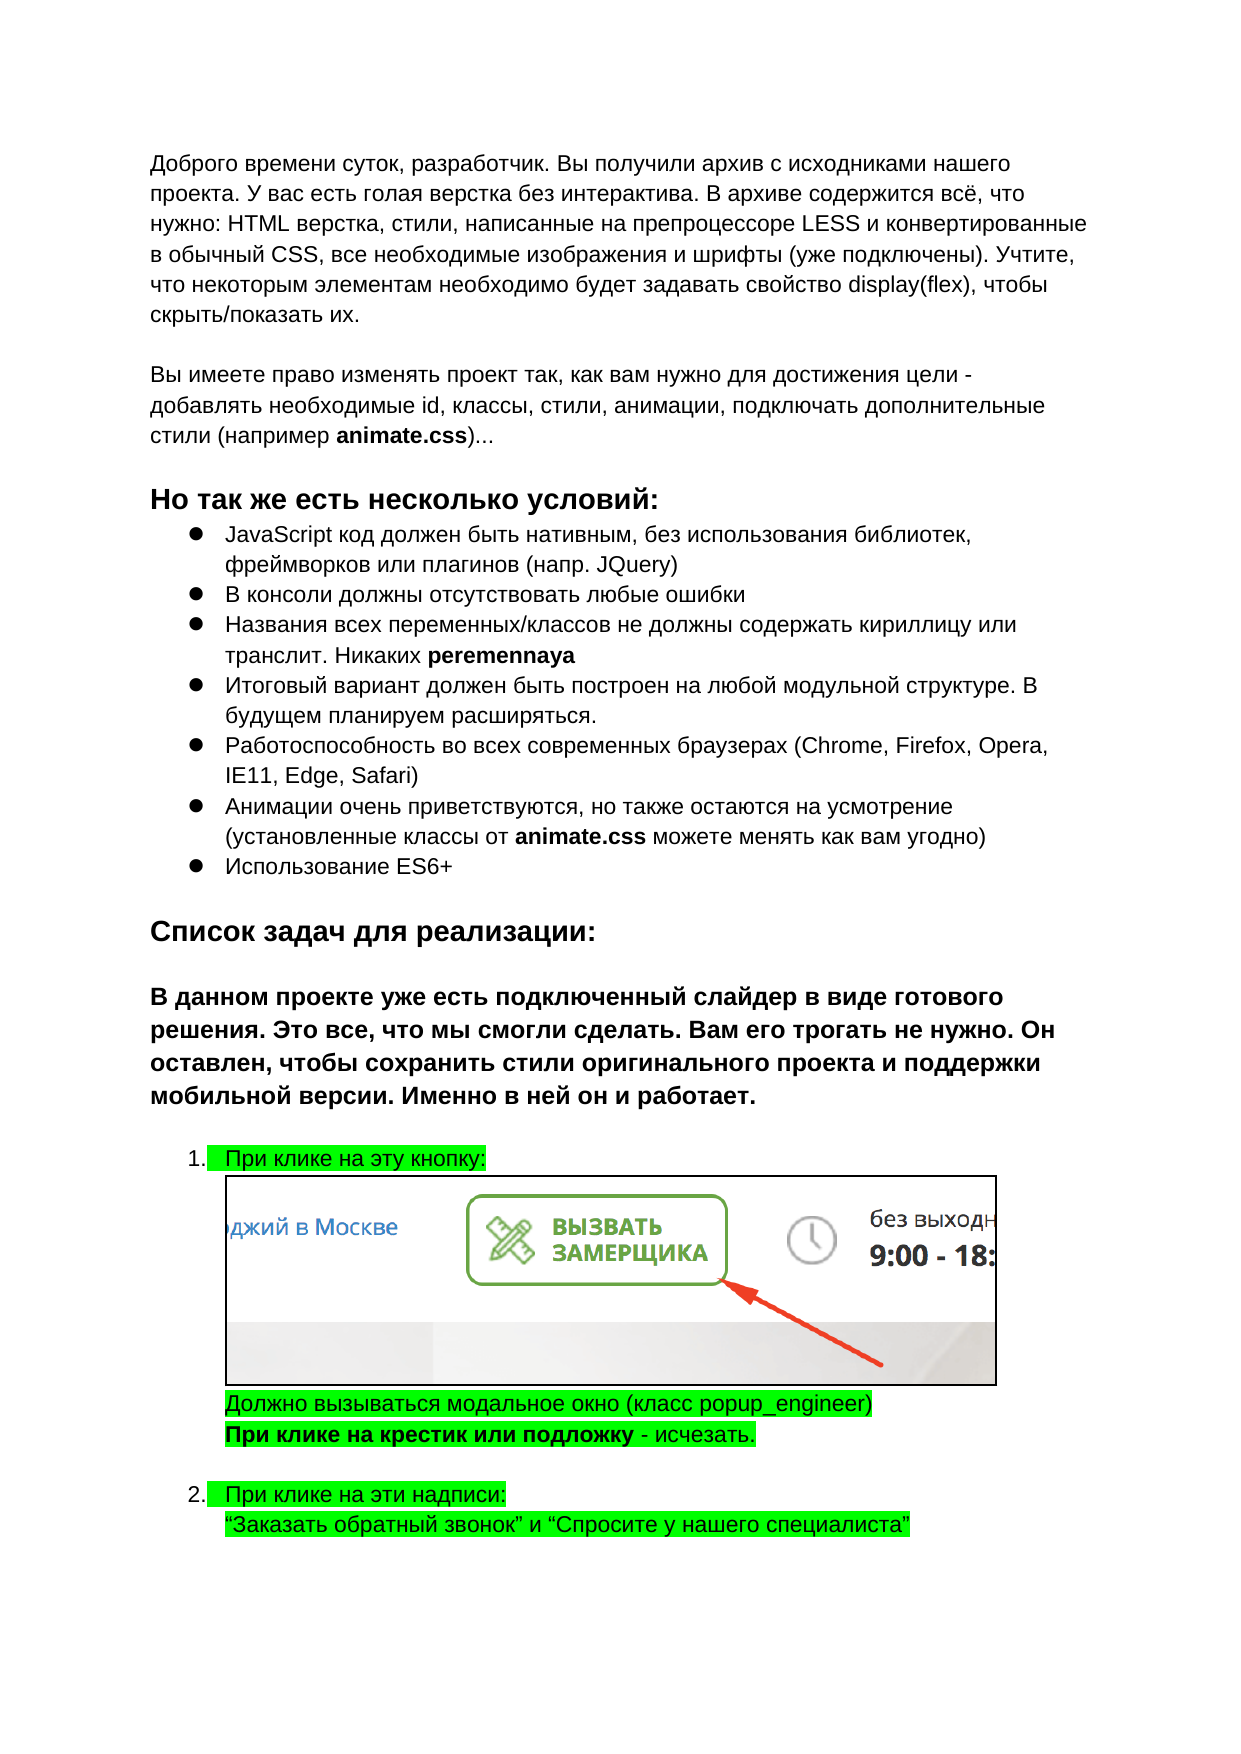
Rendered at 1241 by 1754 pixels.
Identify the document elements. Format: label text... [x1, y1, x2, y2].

list Названия всех переменных/классов не должны содержать кириллицу или транслит. Никаких peremennaya [187, 611, 1090, 668]
list Итоговый вариант должен быть построен на любой модульной структуре. В будущем планируем расширяться. [187, 672, 1090, 728]
text Список задач для реализации: [150, 913, 1090, 947]
list Работоспособность во всех современных браузерах (Chrome, Firefox, Opera, IE11, Edge, Safari) [187, 732, 1090, 789]
list Анимации очень приветствуются, но также остаются на усмотрение (установленные классы от animate.css можете менять как вам угодно) [187, 793, 1090, 849]
list В консоли должны отсутствовать любые ошибки [187, 581, 1090, 608]
list Использование ES6+ [187, 853, 1090, 879]
text Вы имеете право изменять проект так, как вам нужно для достижения цели - добавлять необходимые id, классы, стили, анимации, подключать дополнительные стили (например animate.css)... [150, 361, 1090, 448]
text В данном проекте уже есть подключенный слайдер в виде готового решения. Это все, что мы смогли сделать. Вам его трогать не нужно. Он оставлен, чтобы сохранить стили оригинального проекта и поддержки мобильной версии. Именно в ней он и работает. [150, 982, 1090, 1110]
text Но так же есть несколько условий: [150, 482, 1090, 516]
list JavaScript код должен быть нативным, без использования библиотек, фреймворков или плагинов (напр. JQuery) [187, 521, 1090, 577]
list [187, 1481, 1090, 1537]
text Доброго времени суток, разработчик. Вы получили архив с исходниками нашего проекта. У вас есть голая верстка без интерактива. В архиве содержится всё, что нужно: HTML верстка, стили, написанные на препроцессоре LESS и конвертированные в обычный CSS, все необходимые изображения и шрифты (уже подключены). Учтите, что некоторым элементам необходимо будет задавать свойство display(flex), чтобы скрыть/показать их. [150, 150, 1090, 327]
picture [227, 1177, 995, 1384]
